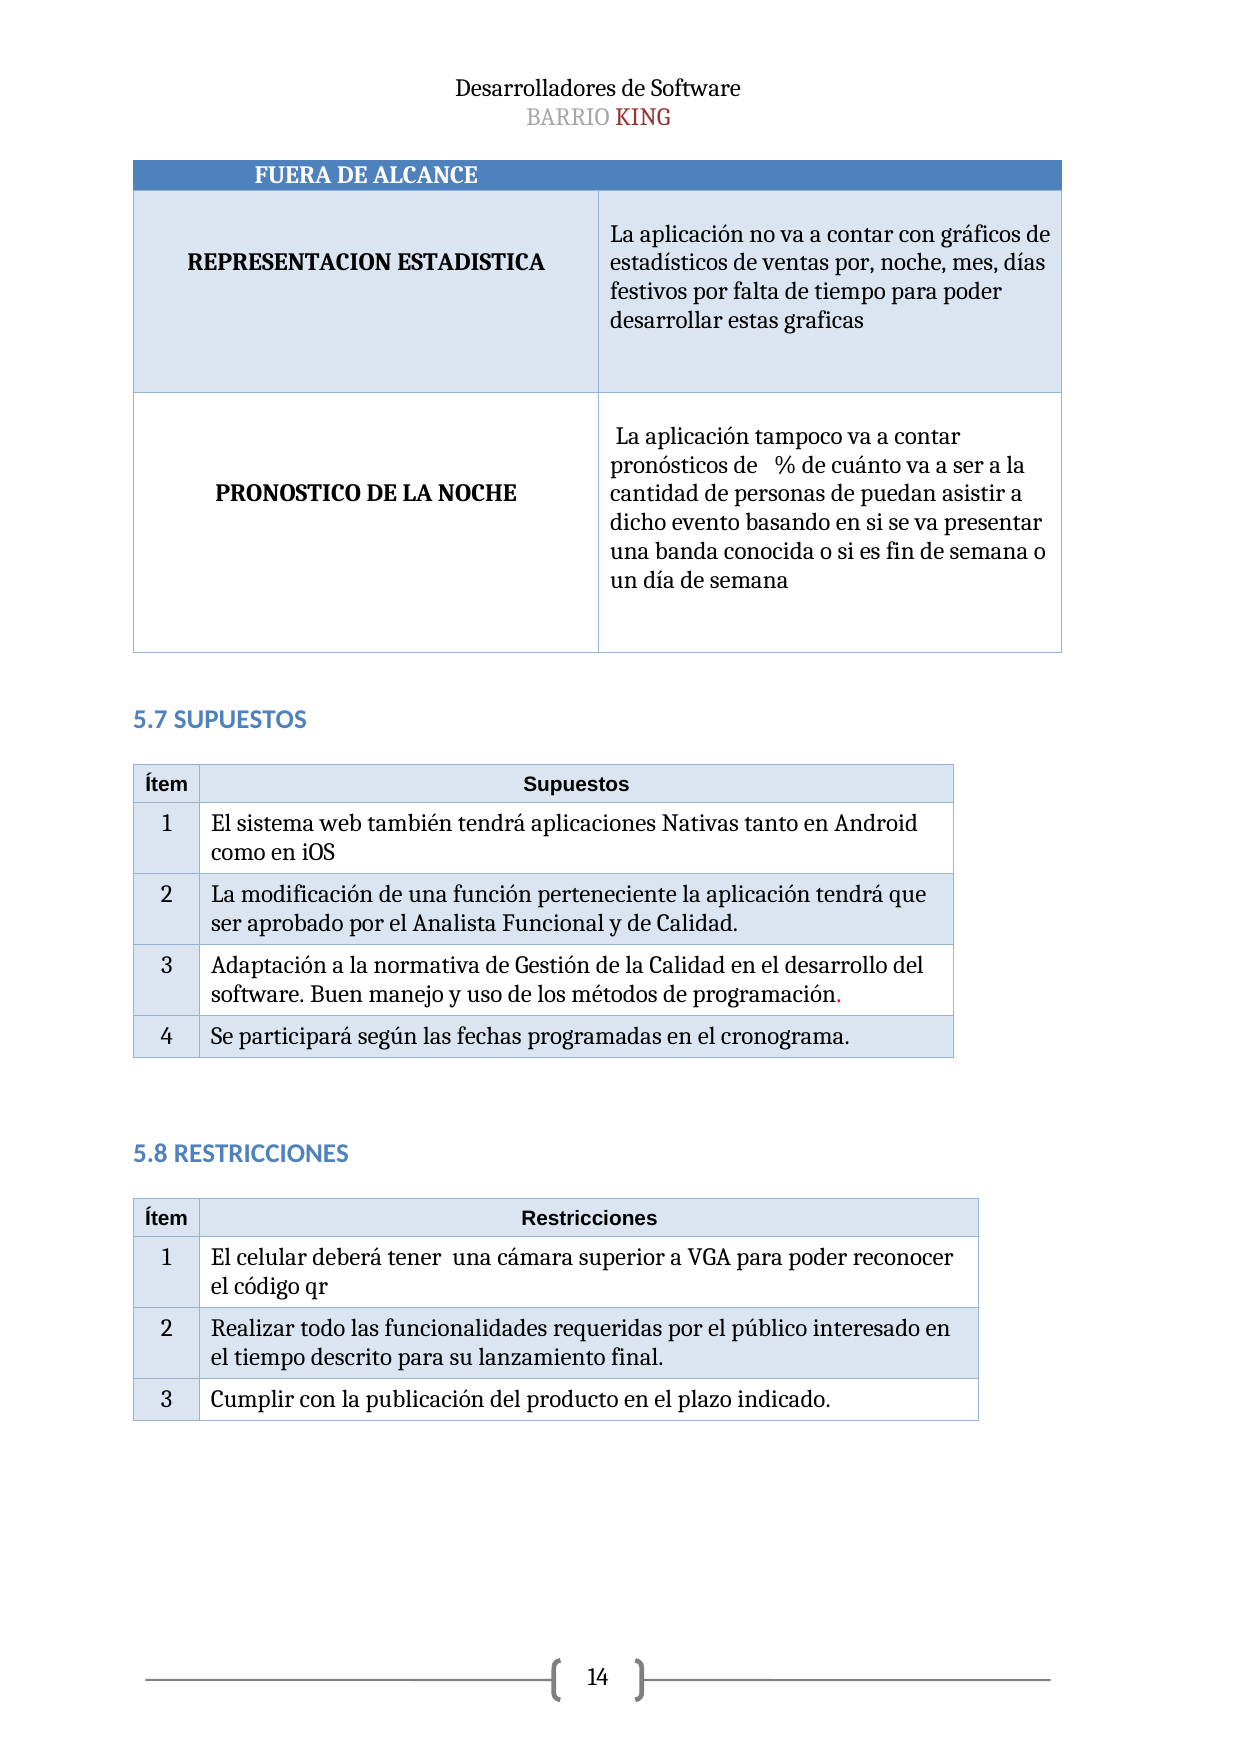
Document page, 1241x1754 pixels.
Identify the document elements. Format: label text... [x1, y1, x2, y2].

subtitle 5.7 SUPUESTOS [133, 702, 1063, 736]
table_cell 1 [134, 803, 199, 873]
table_cell Realizar todo las funcionalidades requeridas por el público interesado en el tiempo descrito para su lanzamiento final. [200, 1308, 978, 1378]
table_header Supuestos [200, 765, 953, 802]
table_header FUERA DE ALCANCE [134, 161, 598, 190]
table_cell 4 [134, 1016, 199, 1057]
table_header Restricciones [200, 1199, 978, 1236]
table_cell La modificación de una función perteneciente la aplicación tendrá que ser aprobado por el Analista Funcional y de Calidad. [200, 874, 953, 944]
table_cell Se participará según las fechas programadas en el cronograma. [200, 1016, 953, 1057]
table_cell Adaptación a la normativa de Gestión de la Calidad en el desarrollo del software. Buen manejo y uso de los métodos de programación. [200, 945, 953, 1015]
table_cell El sistema web también tendrá aplicaciones Nativas tanto en Android como en iOS [200, 803, 953, 873]
table_cell El celular deberá tener una cámara superior a VGA para poder reconocer el código qr [200, 1237, 978, 1307]
table_cell 2 [134, 874, 199, 944]
table_cell 3 [134, 945, 199, 1015]
table_cell 3 [134, 1379, 199, 1420]
table_cell La aplicación no va a contar con gráficos de estadísticos de ventas por, noche, mes, días festivos por falta de tiempo para poder desarrollar estas graficas [599, 191, 1061, 392]
table_cell PRONOSTICO DE LA NOCHE [134, 393, 598, 652]
table_cell La aplicación tampoco va a contar pronósticos de % de cuánto va a ser a la cantidad de personas de puedan asistir a dicho evento basando en si se va presentar una banda conocida o si es fin de semana o un día de semana [599, 393, 1061, 652]
table_cell 2 [134, 1308, 199, 1378]
table_cell REPRESENTACION ESTADISTICA [134, 191, 598, 392]
table_cell 1 [134, 1237, 199, 1307]
table_cell Cumplir con la publicación del producto en el plazo indicado. [200, 1379, 978, 1420]
subtitle 5.8 RESTRICCIONES [133, 1137, 1063, 1169]
table_header [599, 161, 1061, 190]
table_header Ítem [134, 765, 199, 802]
table_header Ítem [134, 1199, 199, 1236]
